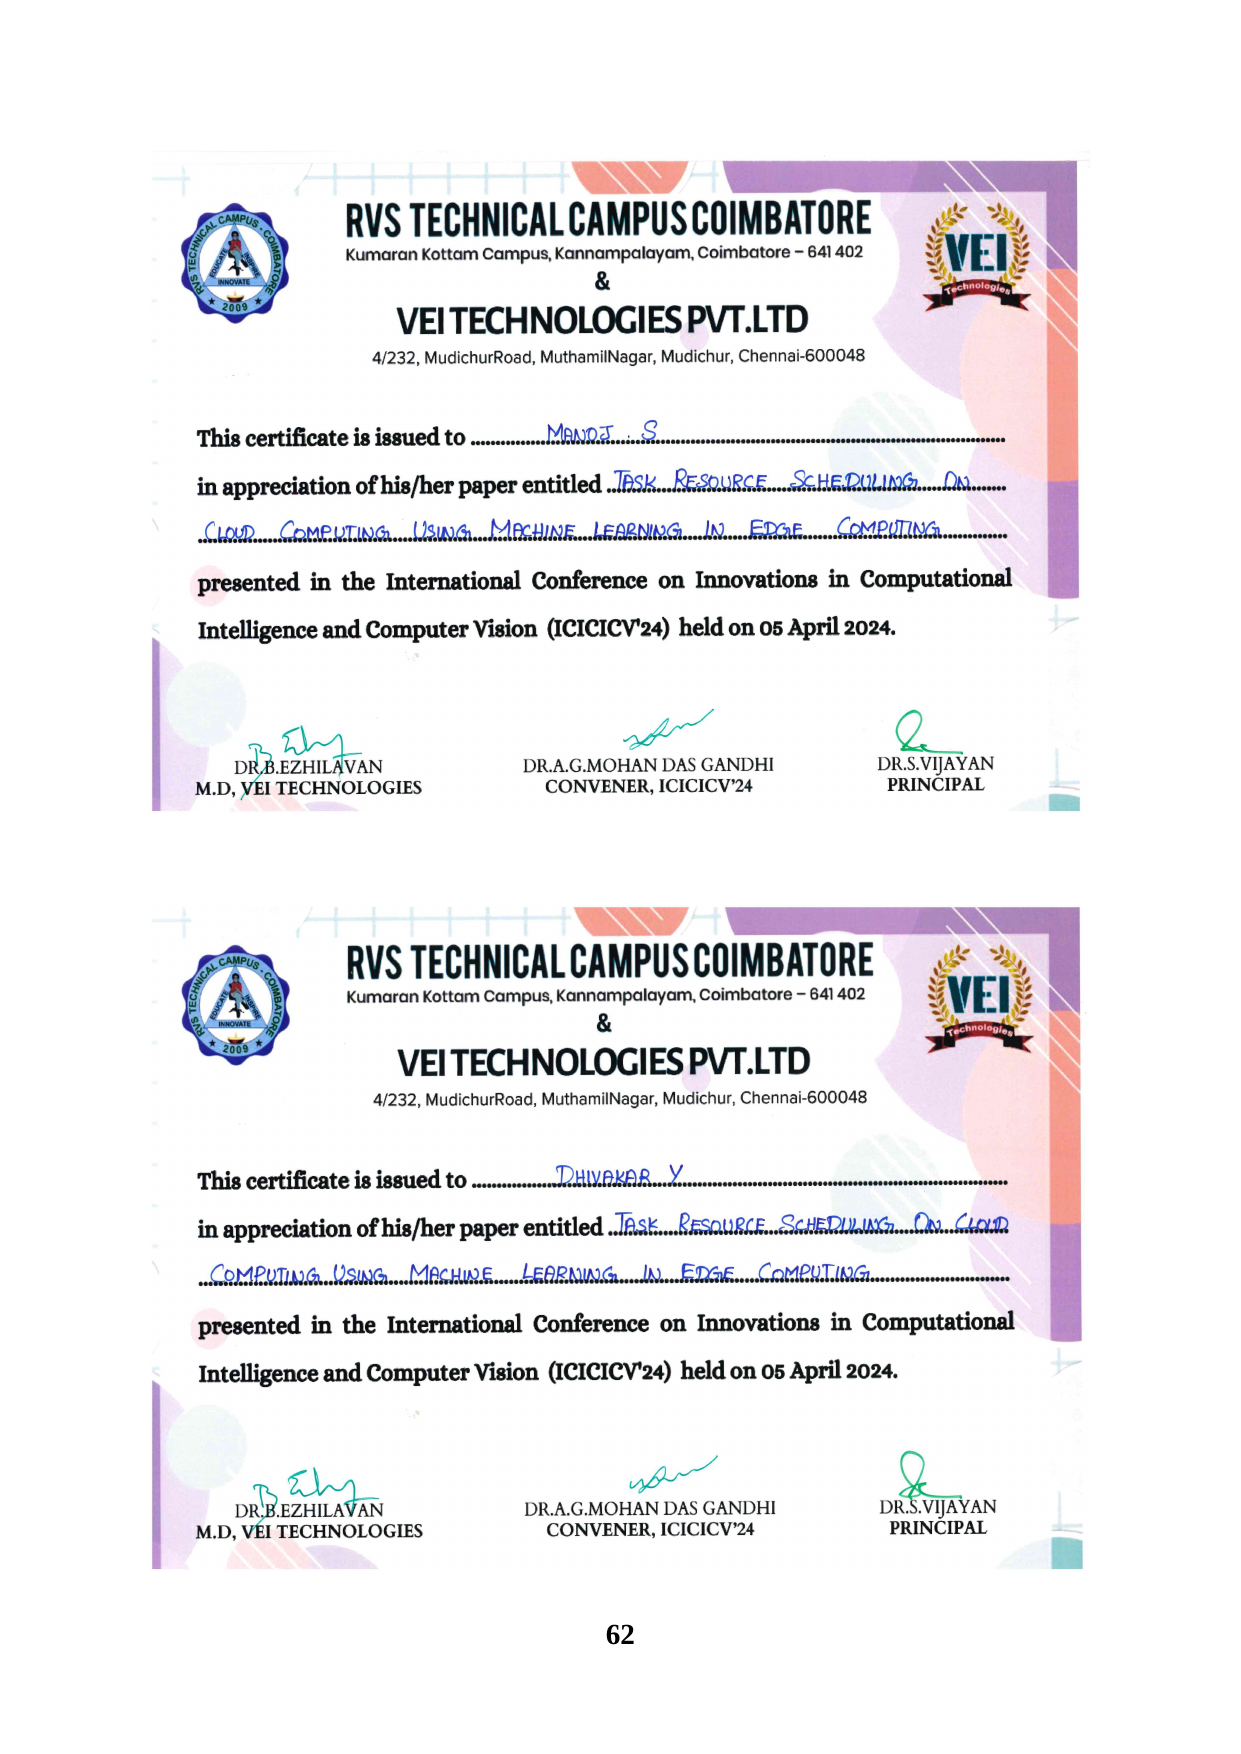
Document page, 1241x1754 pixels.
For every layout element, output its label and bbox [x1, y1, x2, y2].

picture [150, 150, 1091, 813]
picture [150, 905, 1091, 1571]
